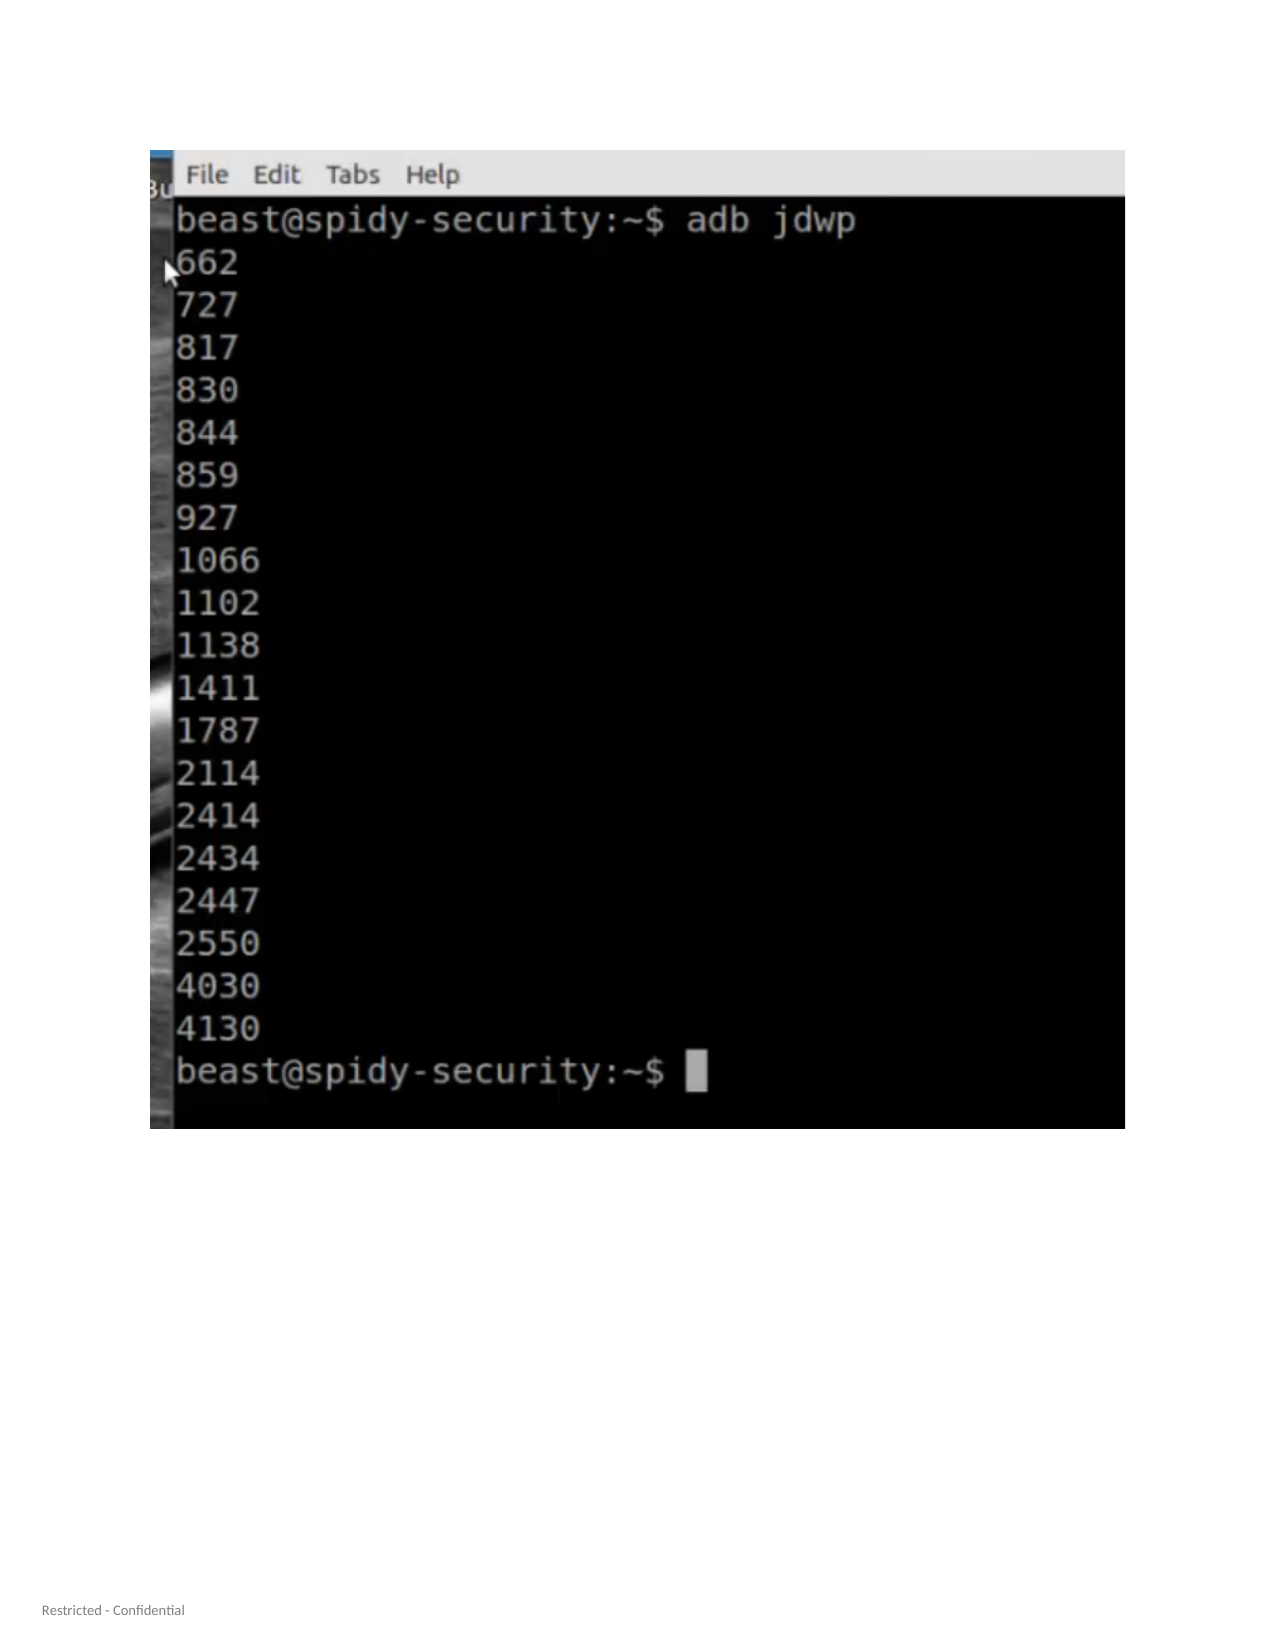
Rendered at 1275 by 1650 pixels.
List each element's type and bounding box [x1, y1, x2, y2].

picture [150, 150, 1125, 1129]
